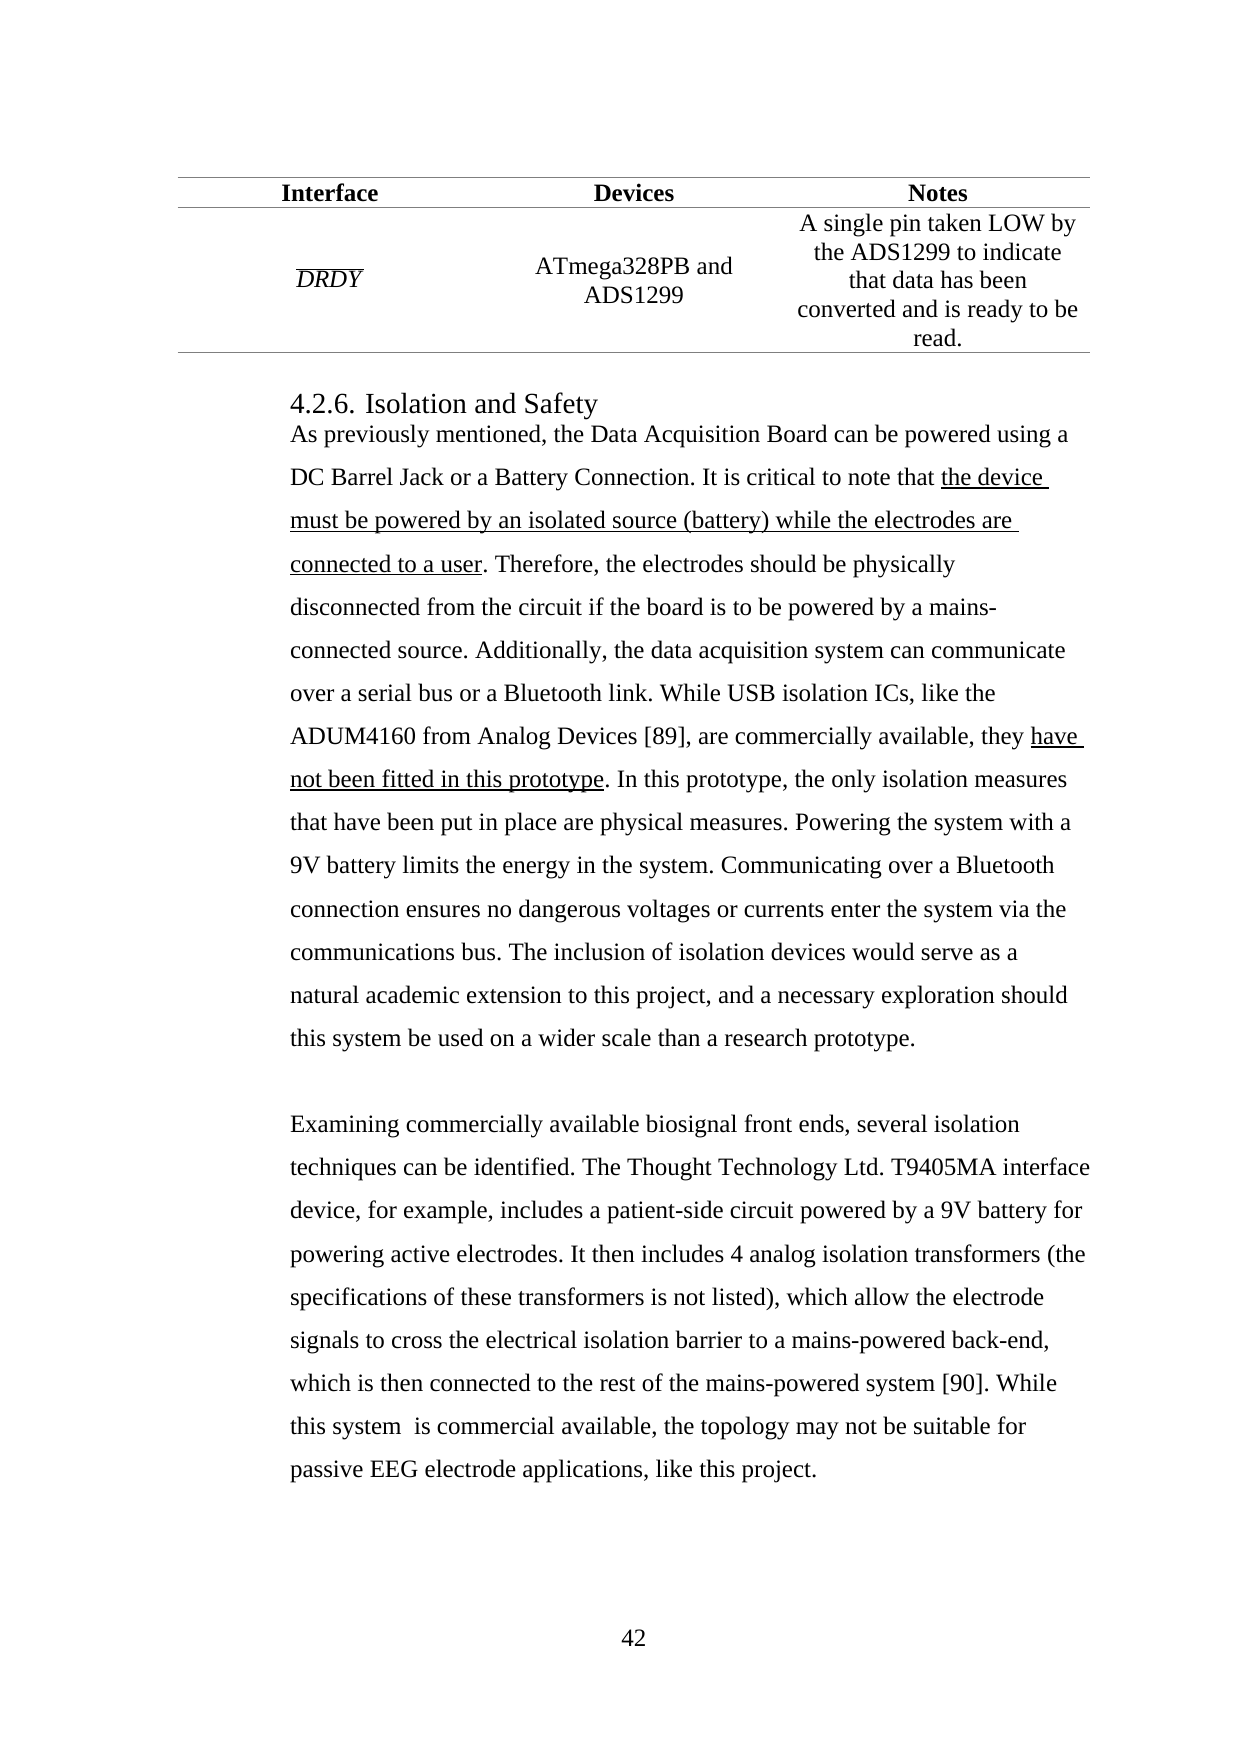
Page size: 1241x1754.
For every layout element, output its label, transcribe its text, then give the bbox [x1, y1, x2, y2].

table_cell [178, 208, 482, 352]
table_cell ATmega328PB and ADS1299 [482, 208, 786, 352]
table_cell A single pin taken LOW by the ADS1299 to indicate that data has been converted and is ready to be read. [786, 208, 1090, 352]
table_header Interface [178, 178, 482, 207]
table_header Devices [482, 178, 786, 207]
text Examining commercially available biosignal front ends, several isolation techniques can be identified. The Thought Technology Ltd. T9405MA interface device, for example, includes a patient-side circuit powered by a 9V battery for powering active electrodes. It then includes 4 analog isolation transformers (the specifications of these transformers is not listed), which allow the electrode signals to cross the electrical isolation barrier to a mains-powered back-end, which is then connected to the rest of the mains-powered system [90]. While this system is commercial available, the topology may not be suitable for passive EEG electrode applications, like this project. [290, 1109, 1090, 1483]
subtitle Isolation and Safety [290, 386, 1090, 419]
table_header Notes [786, 178, 1090, 207]
text As previously mentioned, the Data Acquisition Board can be powered using a DC Barrel Jack or a Battery Connection. It is critical to note that the device must be powered by an isolated source (battery) while the electrodes are connected to a user. Therefore, the electrodes should be physically disconnected from the circuit if the board is to be powered by a mains-connected source. Additionally, the data acquisition system can communicate over a serial bus or a Bluetooth link. While USB isolation ICs, like the ADUM4160 from Analog Devices [89], are commercially available, they have not been fitted in this prototype. In this prototype, the only isolation measures that have been put in place are physical measures. Powering the system with a 9V battery limits the energy in the system. Communicating over a Bluetooth connection ensures no dangerous voltages or currents enter the system via the communications bus. The inclusion of isolation devices would serve as a natural academic extension to this project, and a necessary exploration should this system be used on a wider scale than a research prototype. [290, 419, 1090, 1052]
